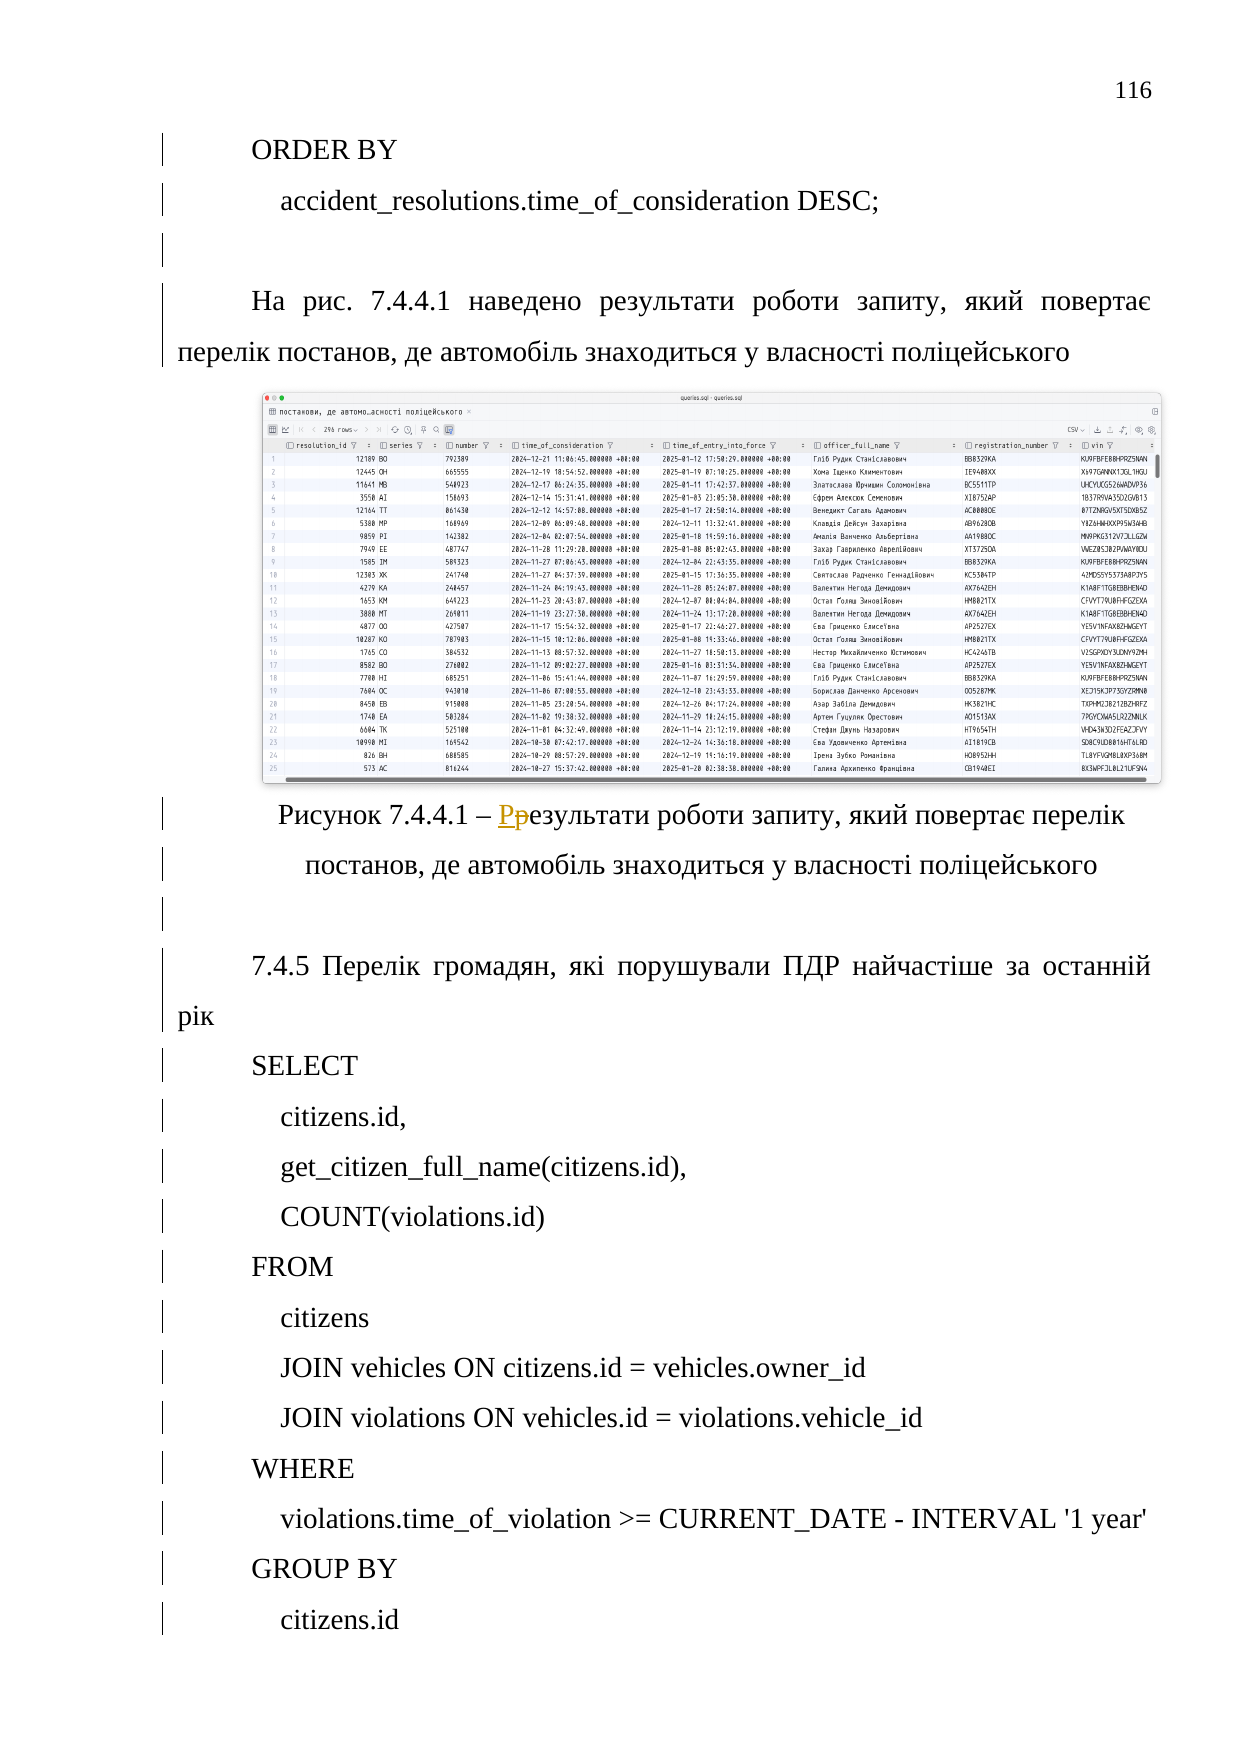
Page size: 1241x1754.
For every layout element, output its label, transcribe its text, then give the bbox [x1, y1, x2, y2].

text FROM [177, 1249, 1152, 1283]
text accident_resolutions.time_of_consideration DESC; [177, 183, 1152, 216]
text ORDER BY [177, 132, 1152, 166]
text JOIN violations ON vehicles.id = violations.vehicle_id [177, 1401, 1152, 1434]
text GROUP BY [177, 1551, 1152, 1585]
text Рисунок 7.4.4.1 – езультати роботи запиту, який повертає перелік [177, 797, 1152, 830]
text JOIN vehicles ON citizens.id = vehicles.owner_id [177, 1350, 1152, 1384]
text get_citizen_full_name(citizens.id), [177, 1149, 1152, 1182]
text COUNT(violations.id) [177, 1199, 1152, 1233]
text 7.4.5 Перелік громадян, які порушували ПДР найчастіше за останній рік [177, 948, 1152, 1032]
text citizens [177, 1300, 1152, 1333]
text citizens.id [177, 1602, 1152, 1635]
text violations.time_of_violation >= CURRENT_DATE - INTERVAL '1 year' [177, 1501, 1152, 1535]
text WHERE [177, 1451, 1152, 1484]
text На рис. 7.4.4.1 наведено результати роботи запиту, який повертає перелік постанов, де автомобіль знаходиться у власності поліцейського [177, 283, 1152, 367]
text SELECT [177, 1048, 1152, 1082]
picture [251, 384, 1172, 797]
text citizens.id, [177, 1099, 1152, 1132]
text постанов, де автомобіль знаходиться у власності поліцейського [177, 847, 1152, 881]
